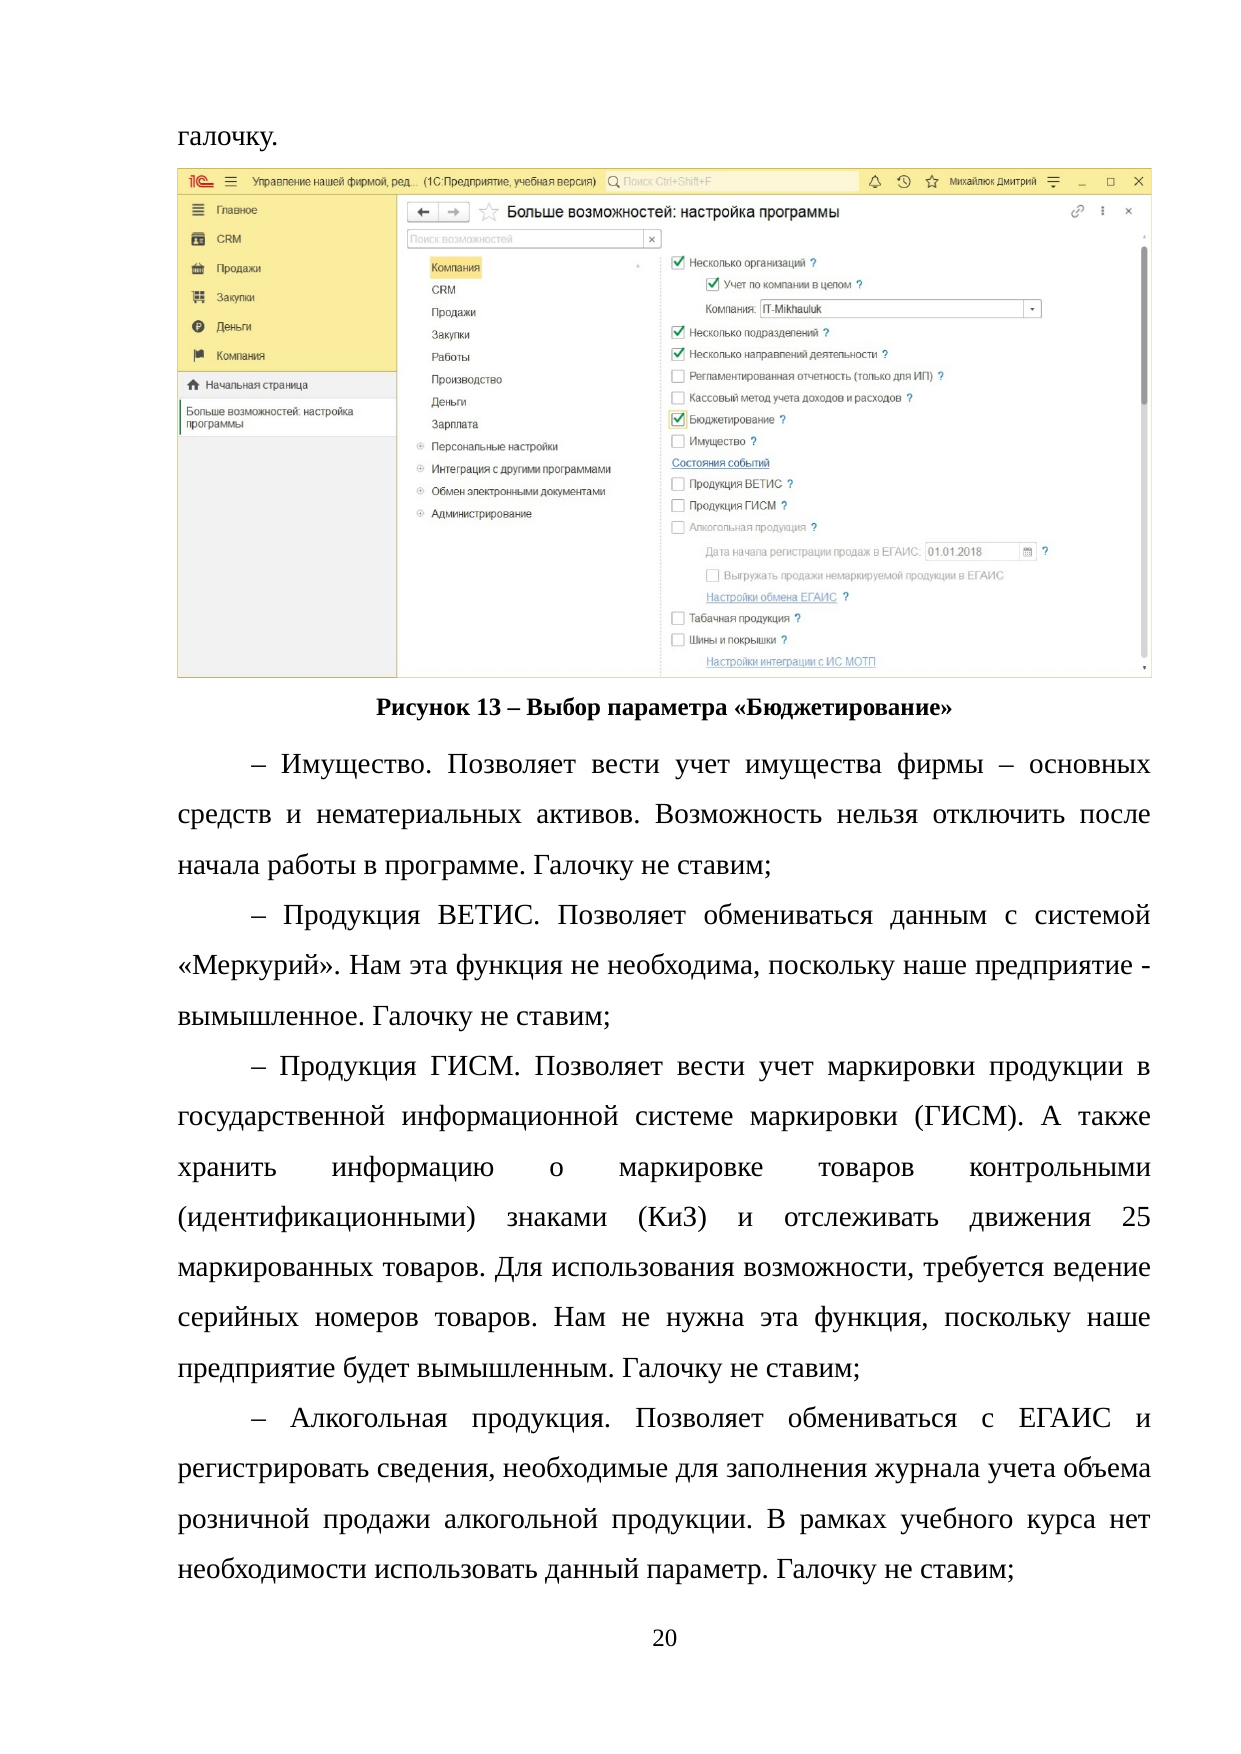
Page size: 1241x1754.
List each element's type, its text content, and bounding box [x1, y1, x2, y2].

text – Продукция ГИСМ. Позволяет вести учет маркировки продукции в государственной информационной системе маркировки (ГИСМ). А также хранить информацию о маркировке товаров контрольными (идентификационными) знаками (КиЗ) и отслеживать движения 25 маркированных товаров. Для использования возможности, требуется ведение серийных номеров товаров. Нам не нужна эта функция, поскольку наше предприятие будет вымышленным. Галочку не ставим; [177, 1048, 1152, 1383]
text – Имущество. Позволяет вести учет имущества фирмы – основных средств и нематериальных активов. Возможность нельзя отключить после начала работы в программе. Галочку не ставим; [177, 746, 1152, 880]
text – Продукция ВЕТИС. Позволяет обмениваться данным с системой «Меркурий». Нам эта функция не необходима, поскольку наше предприятие - вымышленное. Галочку не ставим; [177, 897, 1152, 1031]
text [177, 118, 1152, 152]
picture [177, 168, 1152, 678]
text – Алкогольная продукция. Позволяет обмениваться с ЕГАИС и регистрировать сведения, необходимые для заполнения журнала учета объема розничной продажи алкогольной продукции. В рамках учебного курса нет необходимости использовать данный параметр. Галочку не ставим; [177, 1400, 1152, 1585]
text Рисунок 13 – Выбор параметра «Бюджетирование» [177, 692, 1152, 721]
